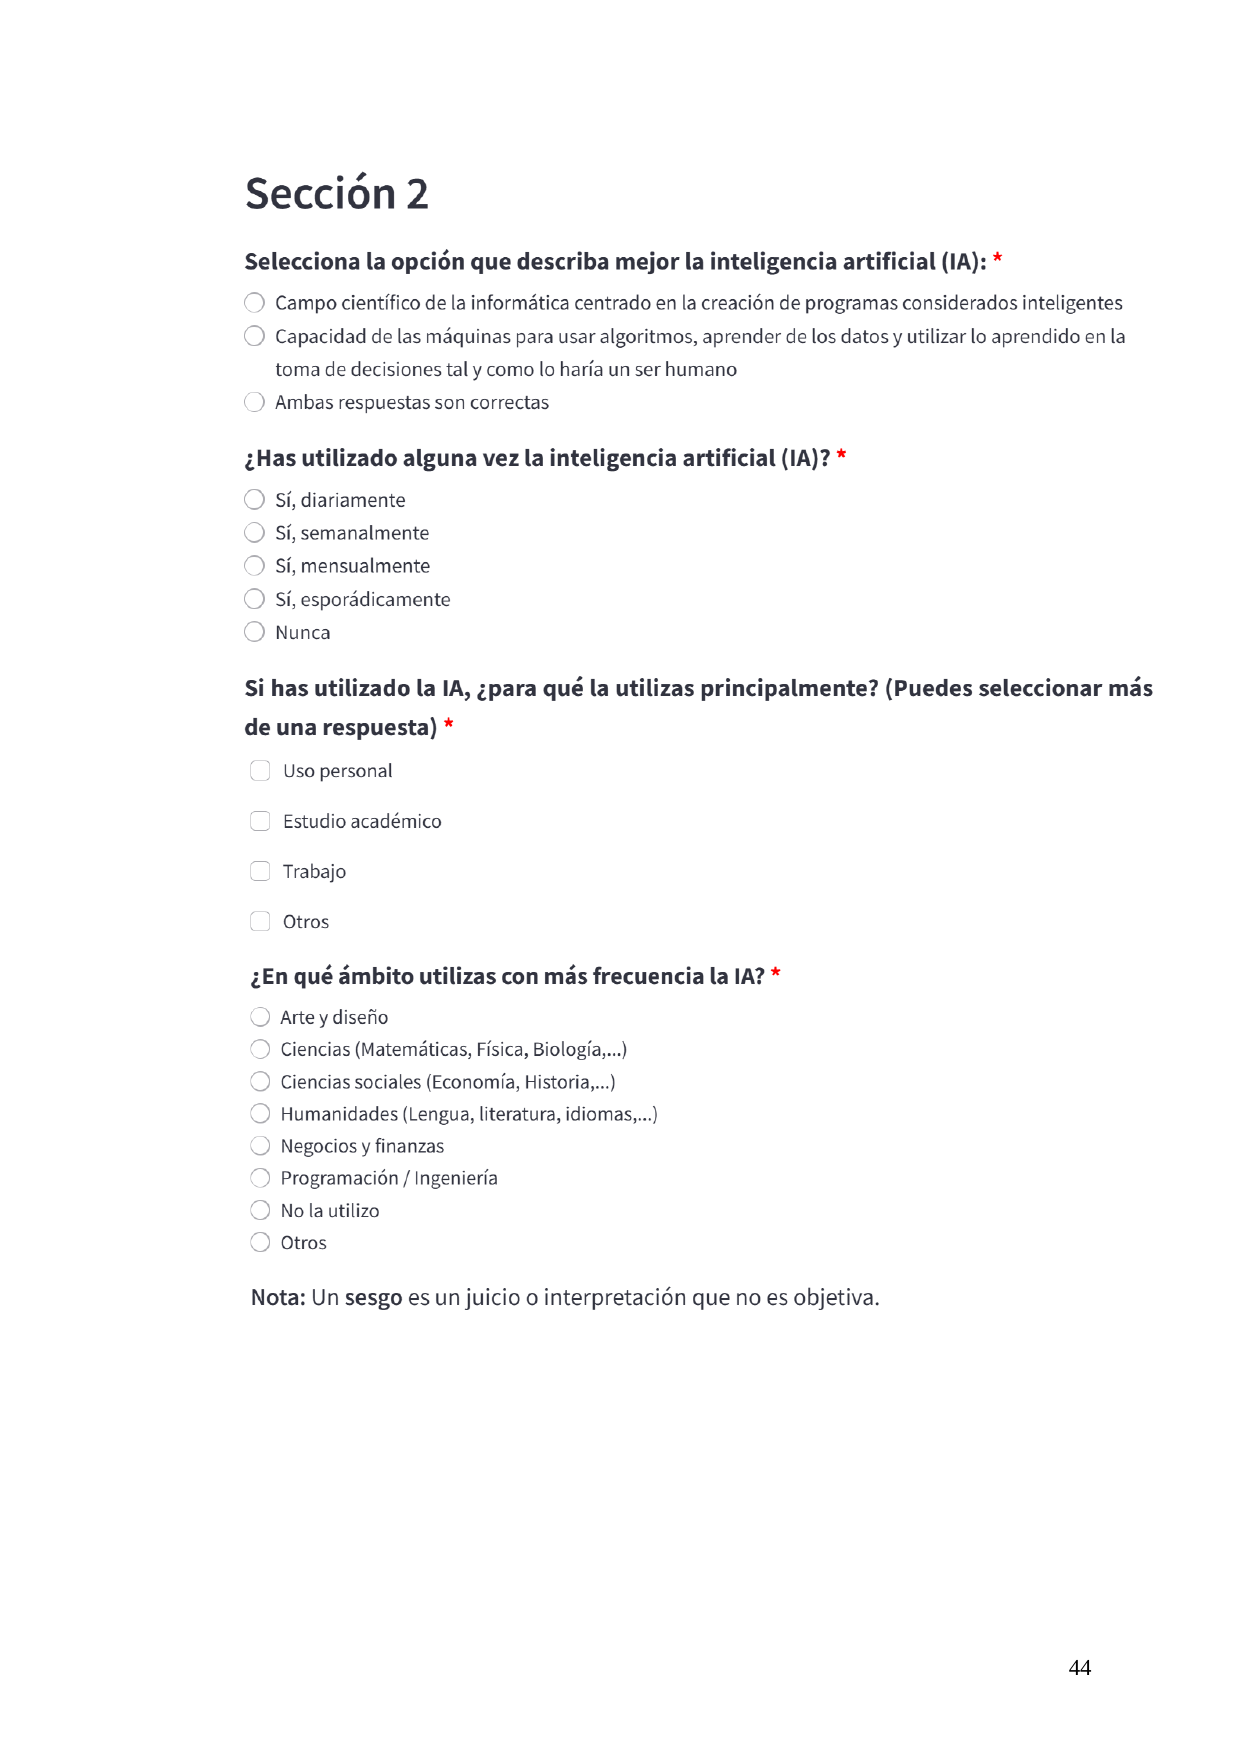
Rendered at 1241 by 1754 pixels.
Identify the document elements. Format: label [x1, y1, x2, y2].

picture [222, 147, 1166, 1329]
